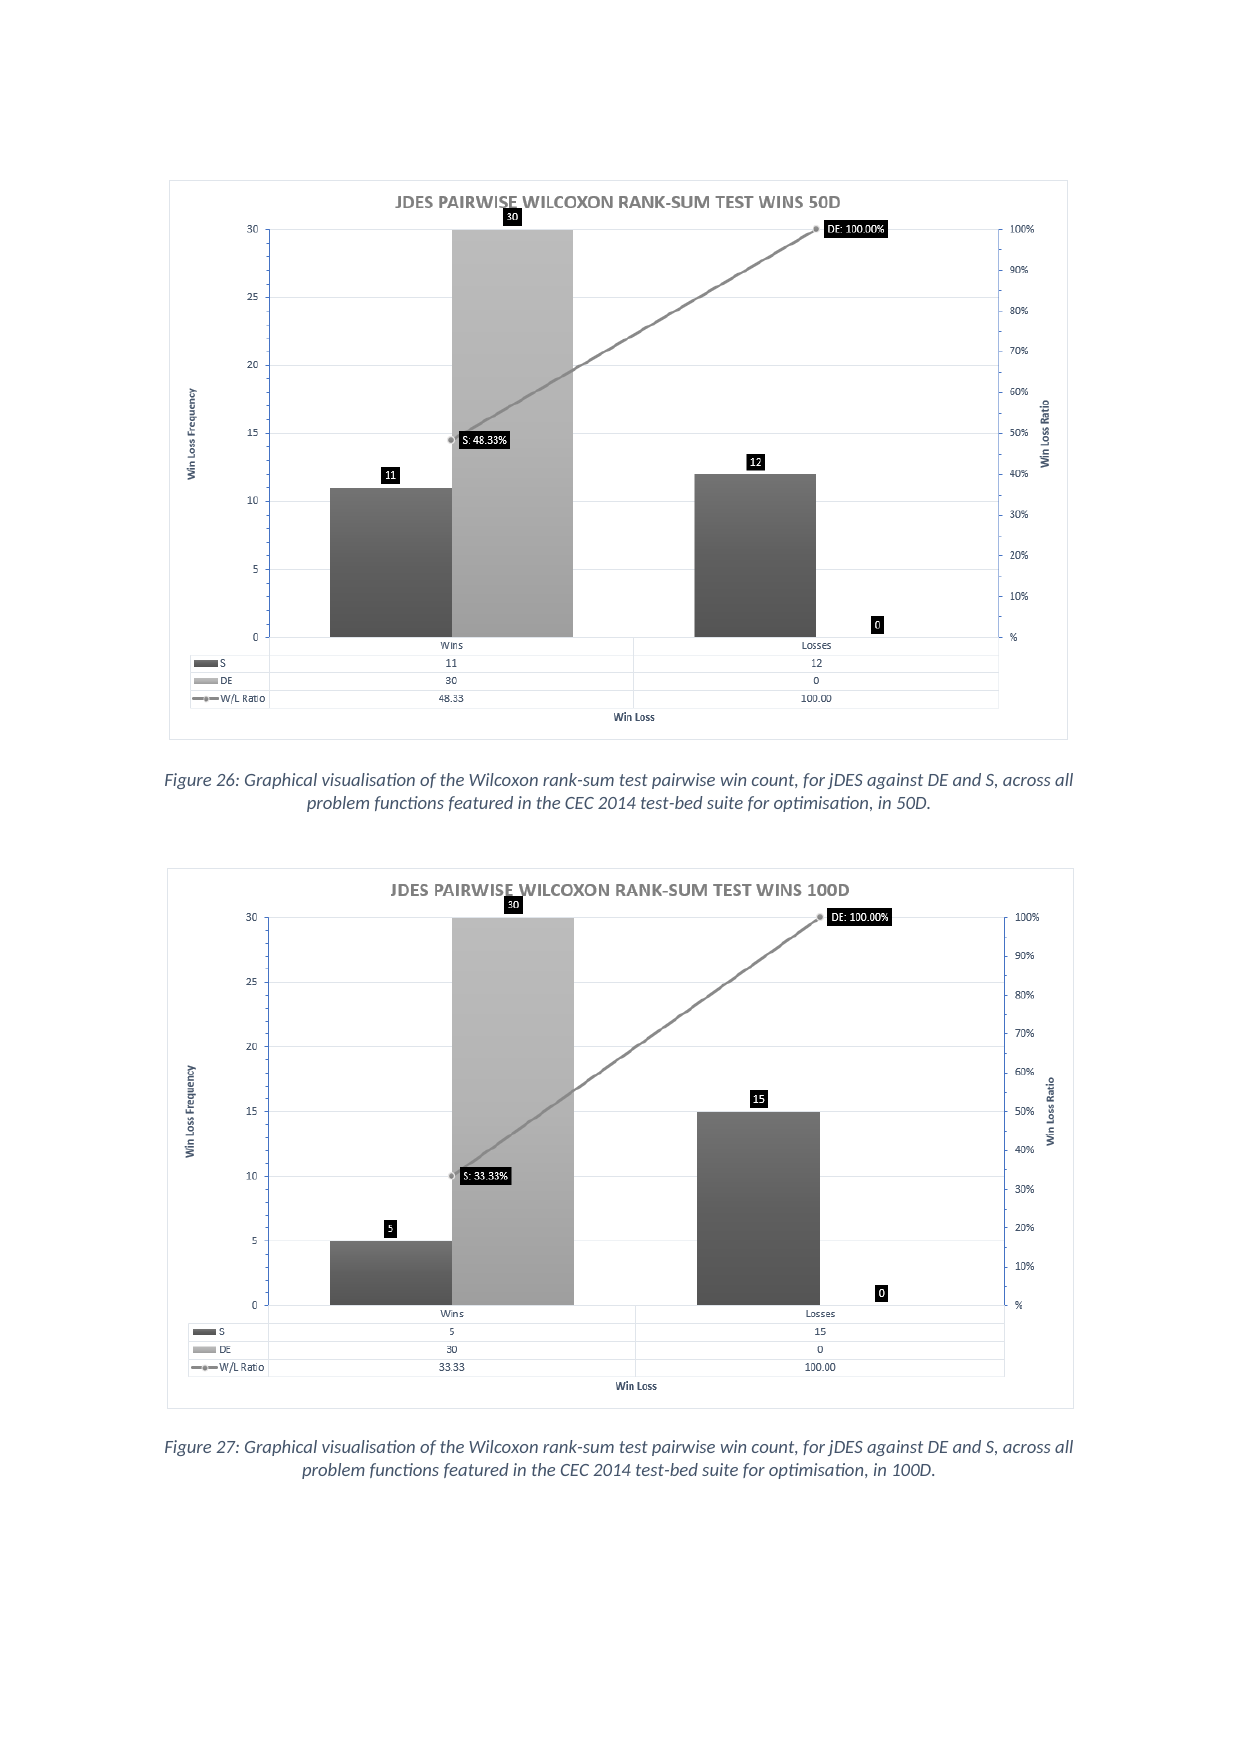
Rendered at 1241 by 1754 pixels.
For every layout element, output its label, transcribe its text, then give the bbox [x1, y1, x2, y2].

picture [167, 177, 1073, 744]
picture [164, 865, 1076, 1411]
